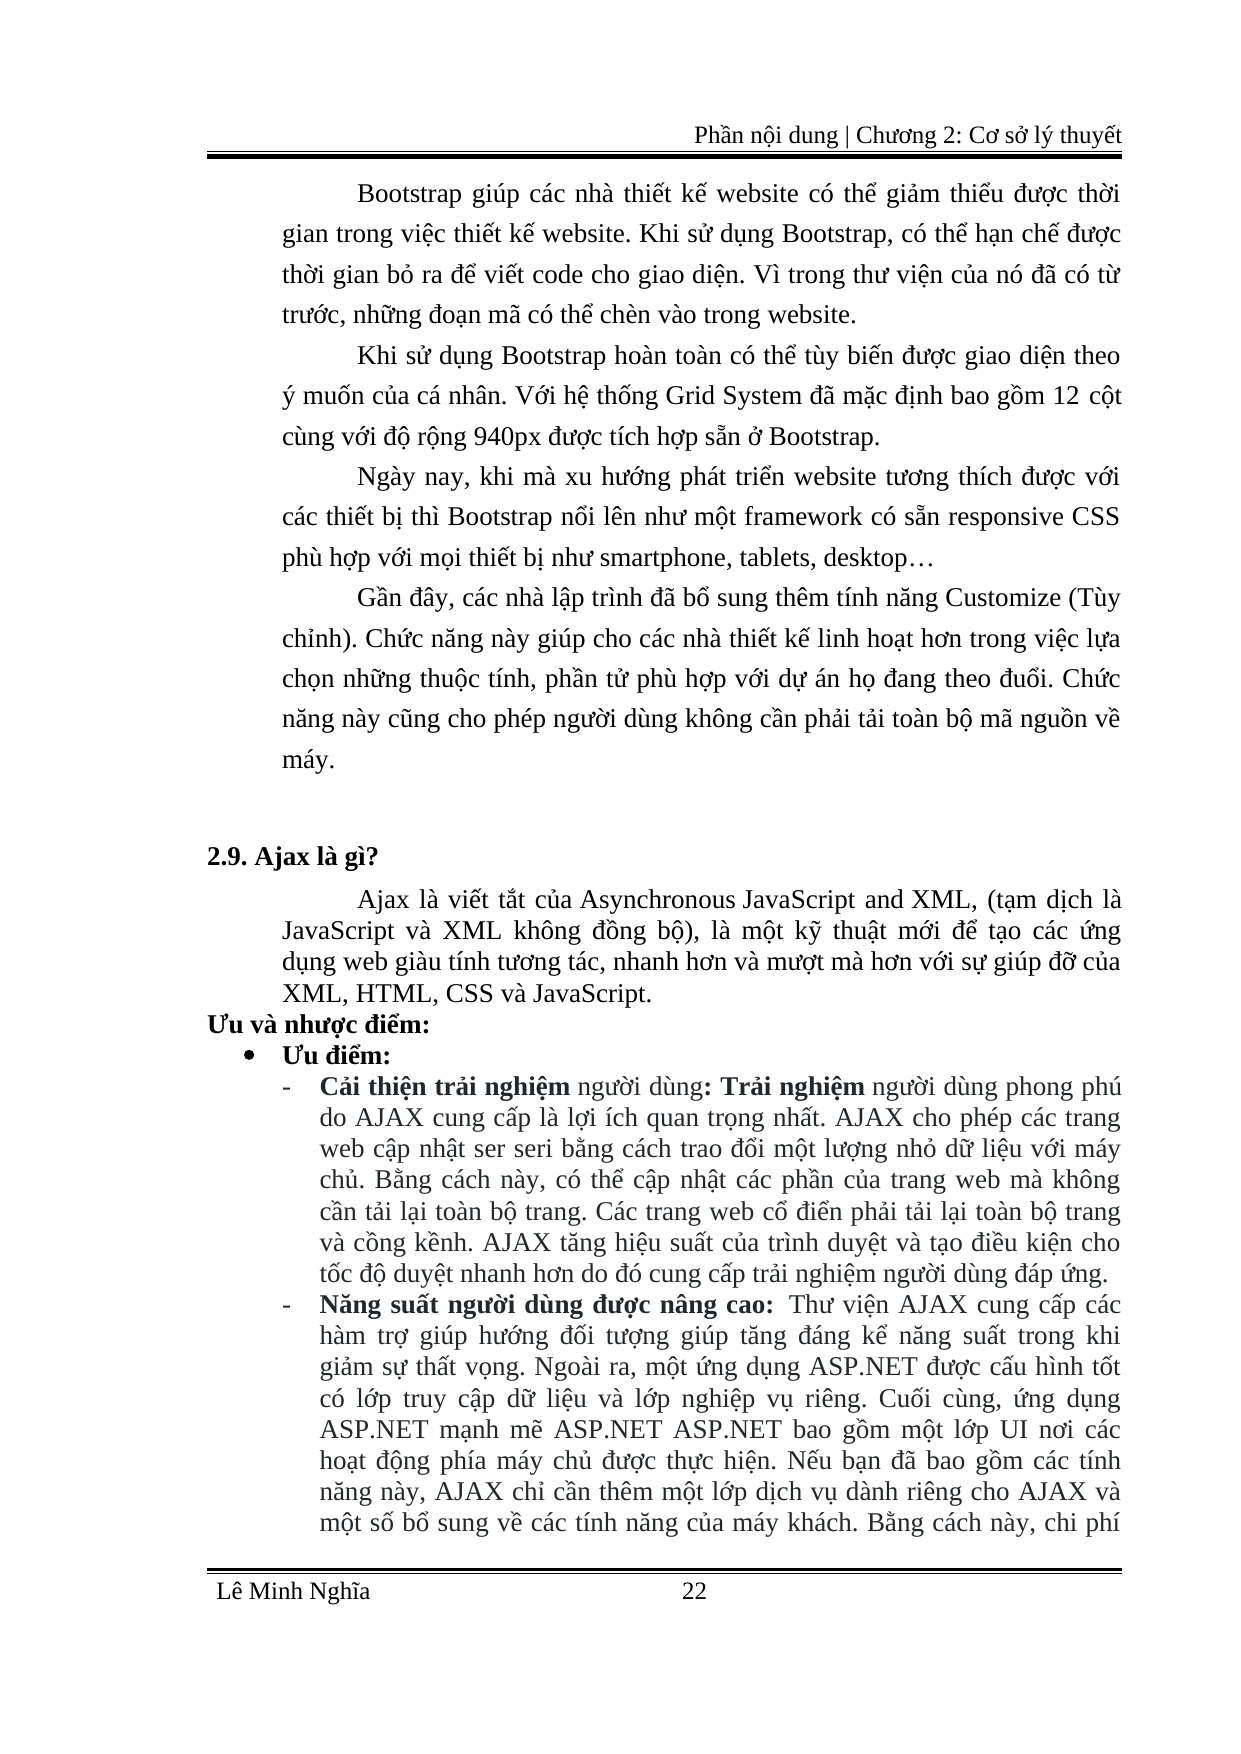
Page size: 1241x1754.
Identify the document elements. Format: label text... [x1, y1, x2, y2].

text Ưu và nhược điểm: [207, 1008, 1122, 1039]
text Bootstrap giúp các nhà thiết kế website có thể giảm thiểu được thời gian trong việc thiết kế website. Khi sử dụng Bootstrap, có thể hạn chế được thời gian bỏ ra để viết code cho giao diện. Vì trong thư viện của nó đã có từ trước, những đoạn mã có thể chèn vào trong website. [282, 177, 1122, 329]
text Khi sử dụng Bootstrap hoàn toàn có thể tùy biến được giao diện theo ý muốn của cá nhân. Với hệ thống Grid System đã mặc định bao gồm 12 cột cùng với độ rộng 940px được tích hợp sẵn ở Bootstrap. [282, 339, 1122, 451]
text 2.9. Ajax là gì? [207, 839, 1122, 871]
list Ưu điểm: [244, 1039, 1122, 1070]
text Ajax là viết tắt của Asynchronous JavaScript and XML, (tạm dịch là JavaScript và XML không đồng bộ), là một kỹ thuật mới để tạo các ứng dụng web giàu tính tương tác, nhanh hơn và mượt mà hơn với sự giúp đỡ của XML, HTML, CSS và JavaScript. [282, 883, 1122, 1008]
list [282, 1288, 1122, 1537]
list Cải thiện trải nghiệm người dùng: Trải nghiệm người dùng phong phú do AJAX cung cấp là lợi ích quan trọng nhất. AJAX cho phép các trang web cập nhật ser seri bằng cách trao đổi một lượng nhỏ dữ liệu với máy chủ. Bằng cách này, có thể cập nhật các phần của trang web mà không cần tải lại toàn bộ trang. Các trang web cổ điển phải tải lại toàn bộ trang và cồng kềnh. AJAX tăng hiệu suất của trình duyệt và tạo điều kiện cho tốc độ duyệt nhanh hơn do đó cung cấp trải nghiệm người dùng đáp ứng. [282, 1070, 1122, 1288]
text Gần đây, các nhà lập trình đã bổ sung thêm tính năng Customize (Tùy chỉnh). Chức năng này giúp cho các nhà thiết kế linh hoạt hơn trong việc lựa chọn những thuộc tính, phần tử phù hợp với dự án họ đang theo đuổi. Chức năng này cũng cho phép người dùng không cần phải tải toàn bộ mã nguồn về máy. [282, 581, 1122, 774]
text Ngày nay, khi mà xu hướng phát triển website tương thích được với các thiết bị thì Bootstrap nổi lên như một framework có sẵn responsive CSS phù hợp với mọi thiết bị như smartphone, tablets, desktop… [282, 460, 1122, 572]
